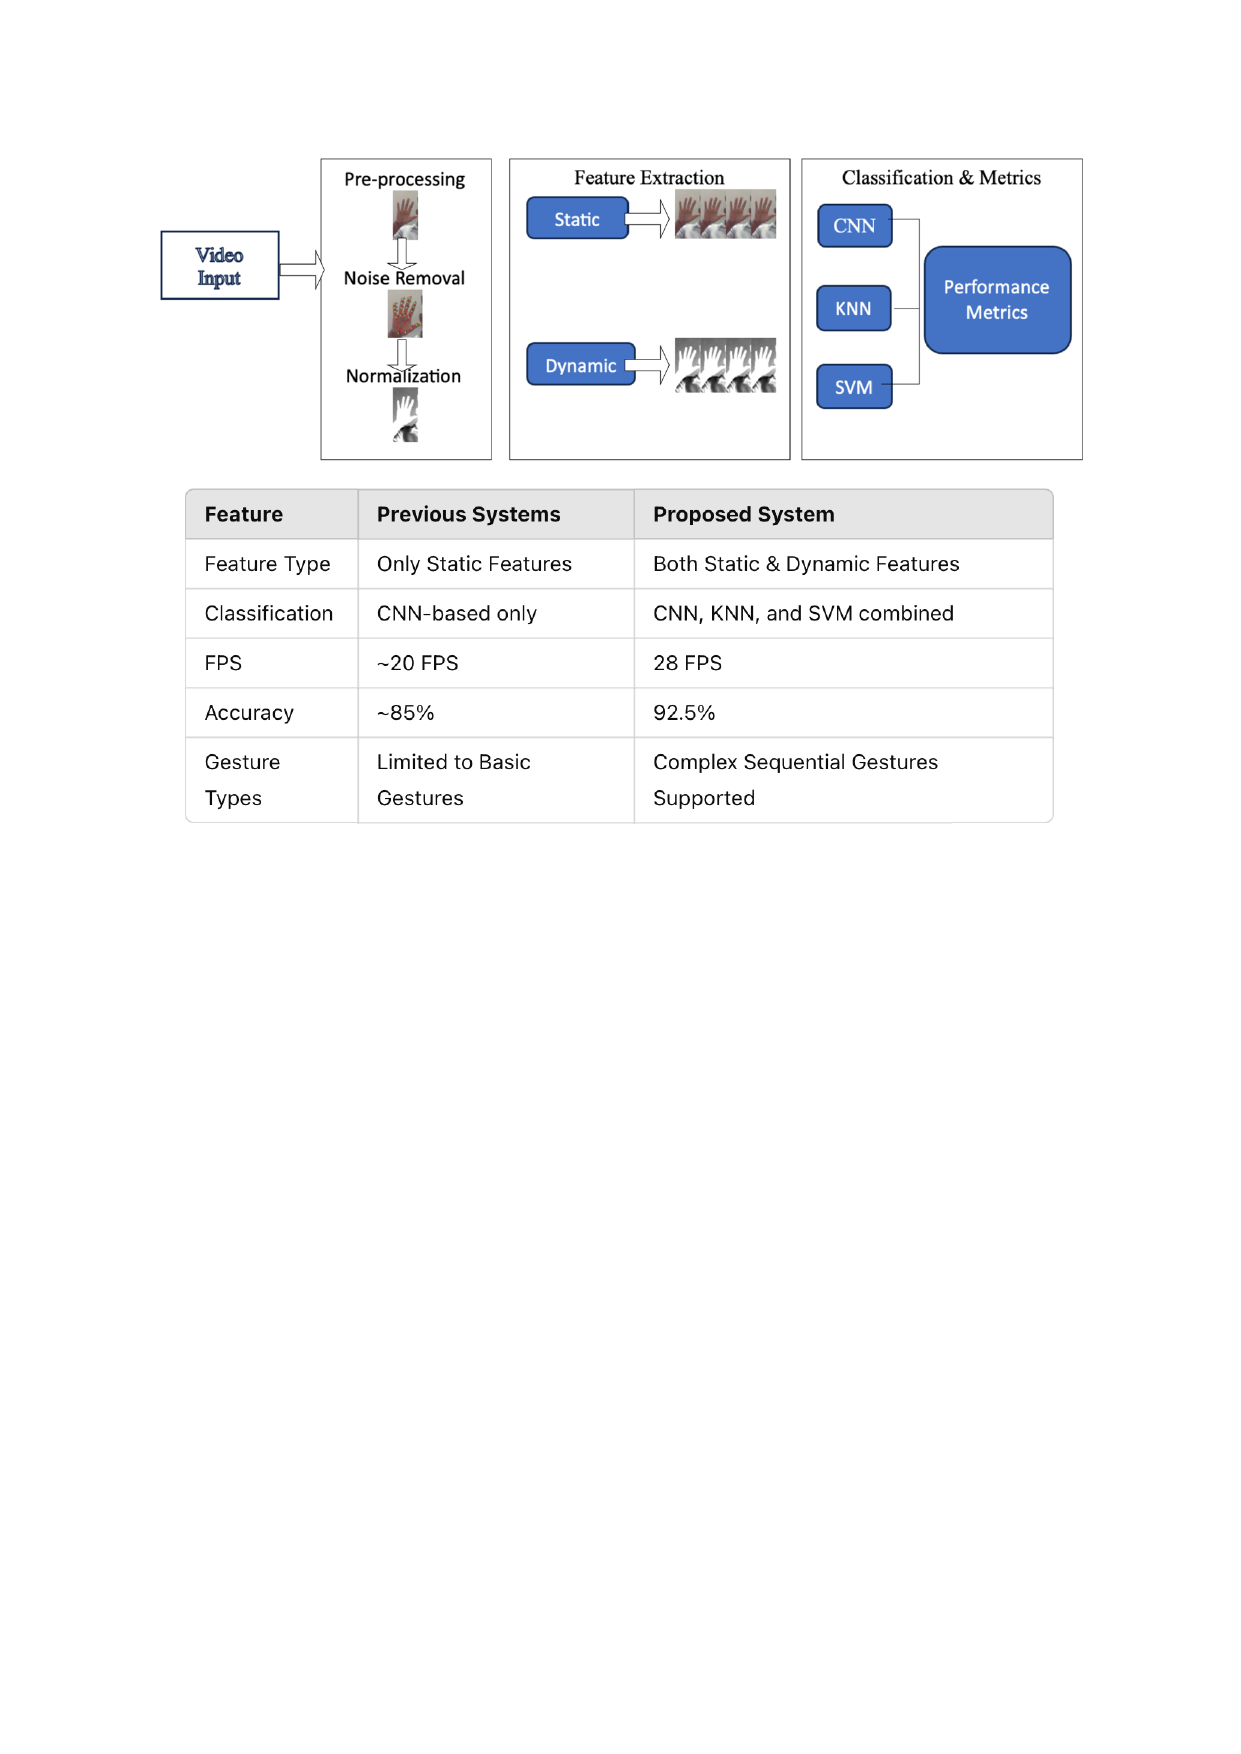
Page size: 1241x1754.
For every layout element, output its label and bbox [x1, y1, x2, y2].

picture [150, 150, 1091, 832]
